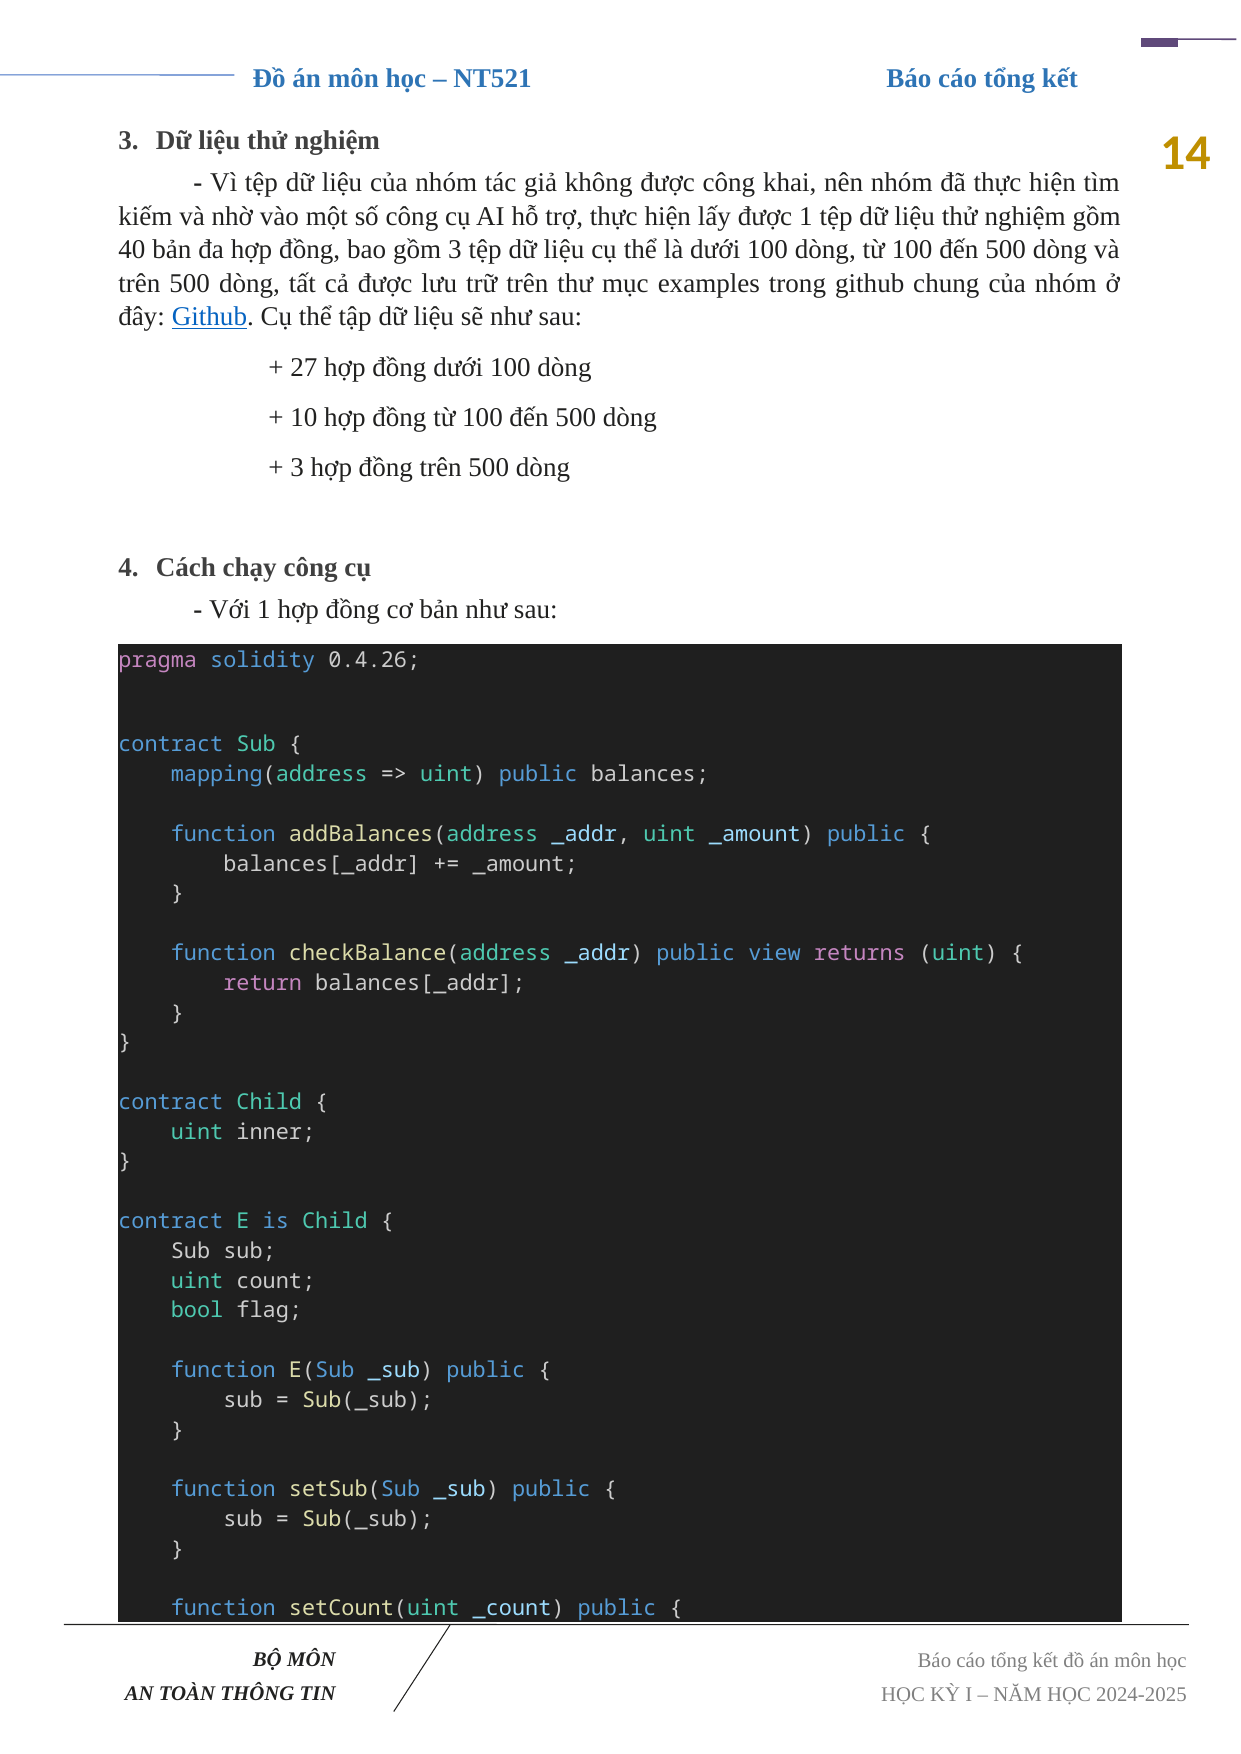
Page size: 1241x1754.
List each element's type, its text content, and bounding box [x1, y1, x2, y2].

text contract E is Child { [118, 1205, 1122, 1235]
text + 3 hợp đồng trên 500 dòng [118, 451, 1122, 482]
subtitle Dữ liệu thử nghiệm [118, 124, 1122, 156]
text function checkBalance(address _addr) public view returns (uint) { [118, 937, 1122, 967]
text pragma solidity 0.4.26; [118, 644, 1122, 673]
text sub = Sub(_sub); [118, 1384, 1122, 1413]
text mapping(address => uint) public balances; [118, 758, 1122, 788]
text function setCount(uint _count) public { [118, 1592, 1122, 1622]
text } [118, 1533, 1122, 1562]
text uint count; [118, 1264, 1122, 1294]
text function E(Sub _sub) public { [118, 1354, 1122, 1384]
text } [118, 1413, 1122, 1443]
text } [118, 1145, 1122, 1175]
text uint inner; [118, 1116, 1122, 1145]
text + 10 hợp đồng từ 100 đến 500 dòng [118, 401, 1122, 432]
subtitle Cách chạy công cụ [118, 552, 1122, 583]
text function addBalances(address _addr, uint _amount) public { [118, 818, 1122, 847]
text bool flag; [118, 1294, 1122, 1324]
text Sub sub; [118, 1235, 1122, 1264]
text } [118, 996, 1122, 1026]
text } [118, 877, 1122, 907]
text function setSub(Sub _sub) public { [118, 1473, 1122, 1503]
text + 27 hợp đồng dưới 100 dòng [118, 351, 1122, 382]
text - Với 1 hợp đồng cơ bản như sau: [118, 593, 1122, 625]
text } [118, 1026, 1122, 1056]
text balances[_addr] += _amount; [118, 847, 1122, 877]
text sub = Sub(_sub); [118, 1503, 1122, 1533]
text - Vì tệp dữ liệu của nhóm tác giả không được công khai, nên nhóm đã thực hiện tìm kiếm và nhờ vào một số công cụ AI hỗ trợ, thực hiện lấy được 1 tệp dữ liệu thử nghiệm gồm 40 bản đa hợp đồng, bao gồm 3 tệp dữ liệu cụ thể là dưới 100 dòng, từ 100 đến 500 dòng và trên 500 dòng, tất cả được lưu trữ trên thư mục examples trong github chung của nhóm ở đây: Github. Cụ thể tập dữ liệu sẽ như sau: [118, 166, 1122, 332]
text return balances[_addr]; [118, 967, 1122, 996]
text contract Child { [118, 1086, 1122, 1116]
text contract Sub { [118, 728, 1122, 758]
